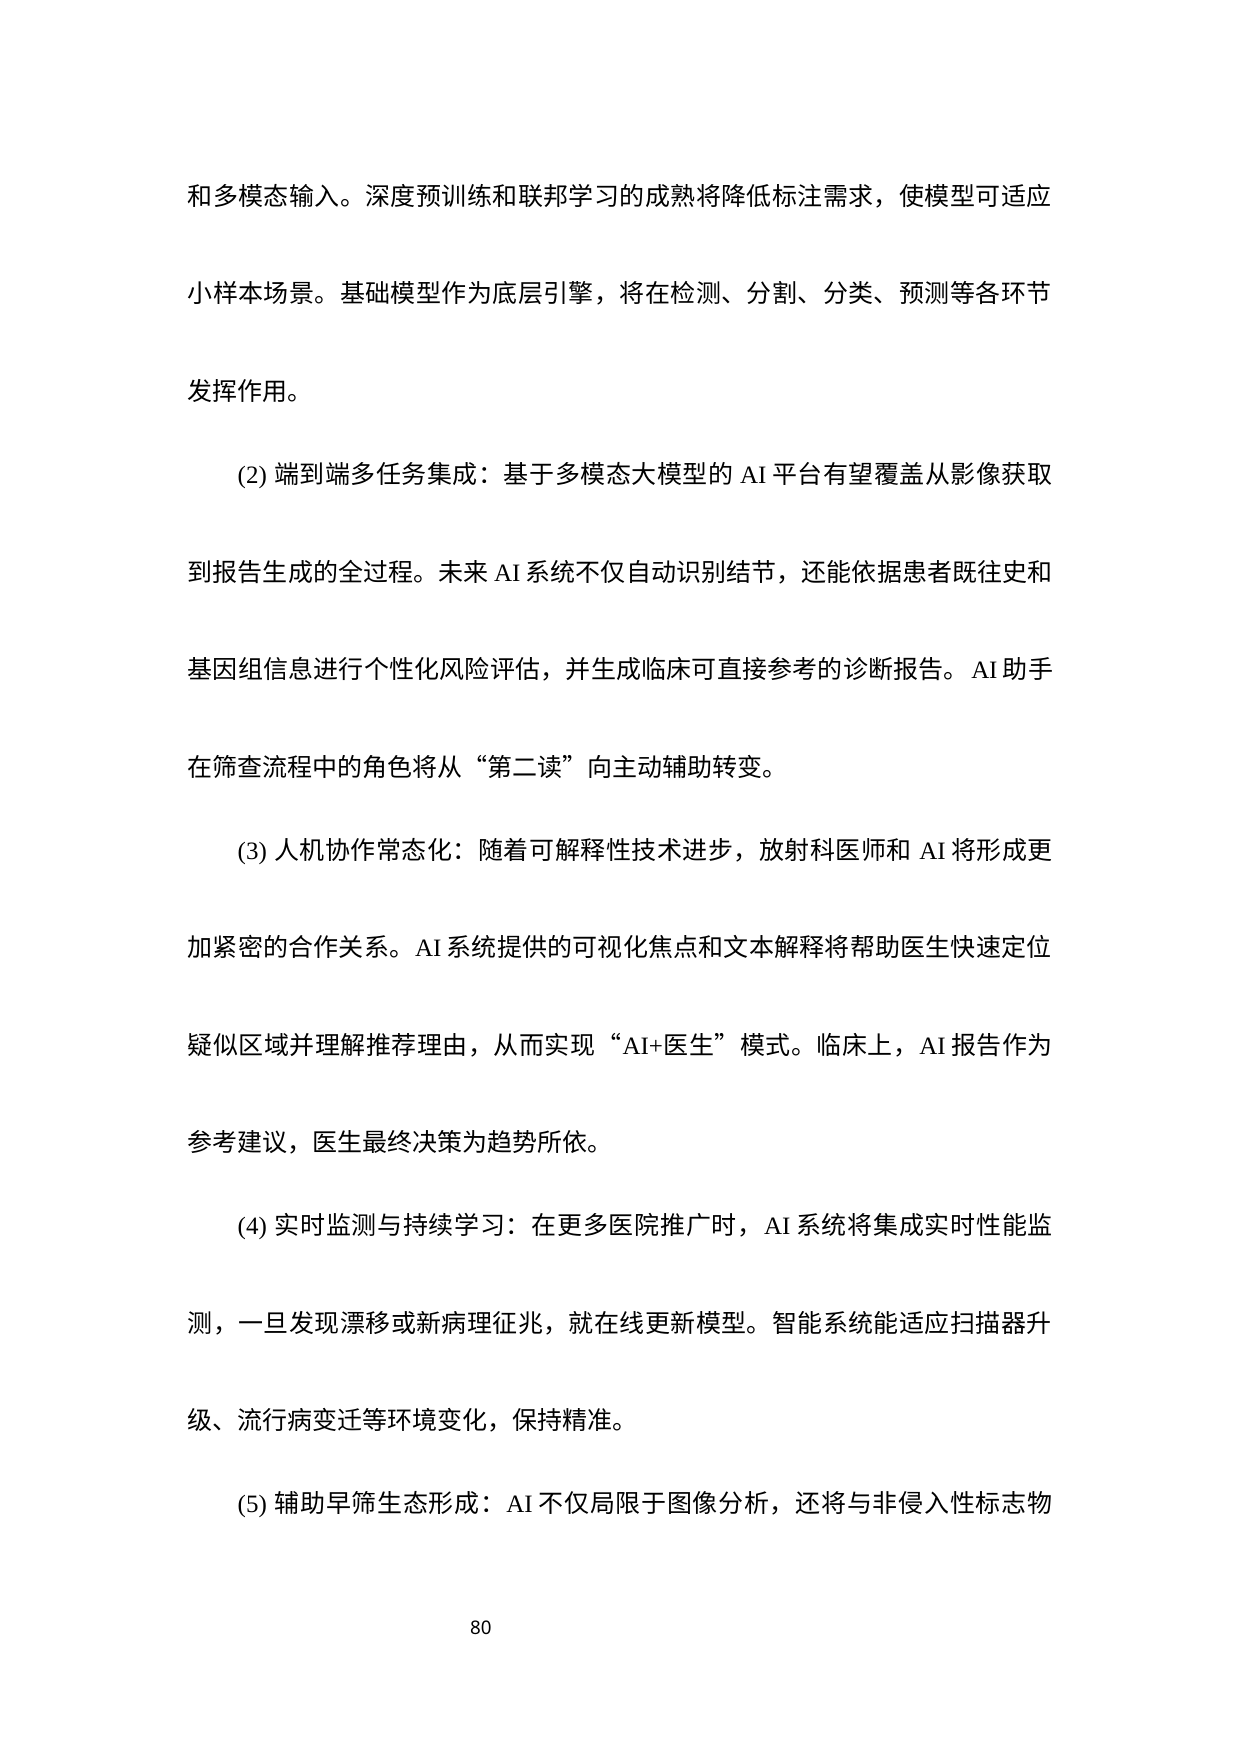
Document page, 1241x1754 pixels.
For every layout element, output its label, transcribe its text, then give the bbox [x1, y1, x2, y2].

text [187, 162, 1053, 422]
text (4) 实时监测与持续学习：在更多医院推广时，AI系统将集成实时性能监测，一旦发现漂移或新病理征兆，就在线更新模型。智能系统能适应扫描器升级、流行病变迁等环境变化，保持精准。 [187, 1191, 1053, 1451]
text (2) 端到端多任务集成：基于多模态大模型的AI平台有望覆盖从影像获取到报告生成的全过程。未来AI系统不仅自动识别结节，还能依据患者既往史和基因组信息进行个性化风险评估，并生成临床可直接参考的诊断报告。AI助手在筛查流程中的角色将从“第二读”向主动辅助转变。 [187, 440, 1053, 798]
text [187, 1469, 1053, 1534]
text (3) 人机协作常态化：随着可解释性技术进步，放射科医师和AI将形成更加紧密的合作关系。AI系统提供的可视化焦点和文本解释将帮助医生快速定位疑似区域并理解推荐理由，从而实现“AI+医生”模式。临床上，AI报告作为参考建议，医生最终决策为趋势所依。 [187, 816, 1053, 1173]
